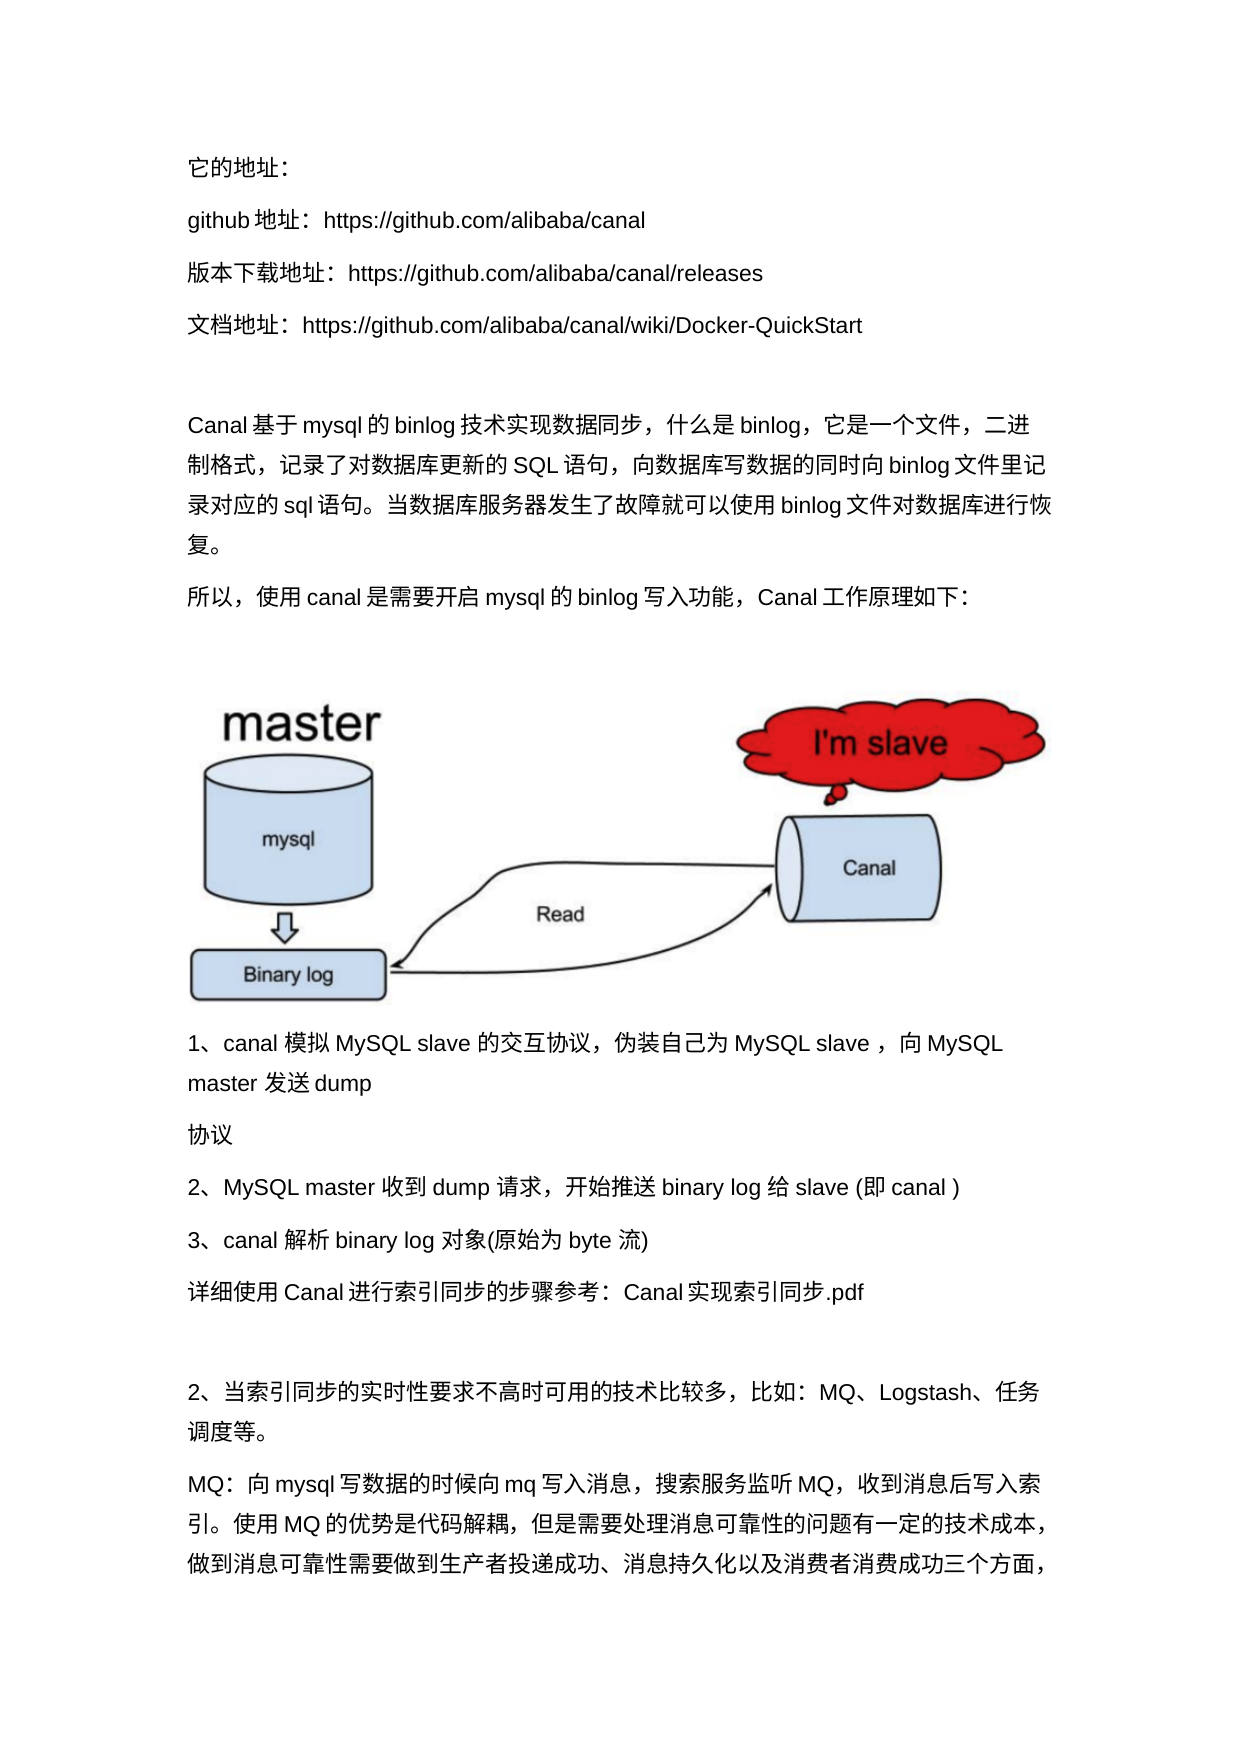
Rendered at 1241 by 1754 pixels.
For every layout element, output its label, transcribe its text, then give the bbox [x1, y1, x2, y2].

text 版本下载地址：https://github.com/alibaba/canal/releases [187, 254, 1053, 288]
text 协议 [187, 1117, 1053, 1150]
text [187, 1466, 1053, 1579]
text 它的地址： [187, 150, 1053, 183]
text Canal基于mysql的binlog技术实现数据同步，什么是binlog，它是一个文件，二进制格式，记录了对数据库更新的SQL语句，向数据库写数据的同时向binlog文件里记录对应的sql语句。当数据库服务器发生了故障就可以使用binlog文件对数据库进行恢复。 [187, 407, 1053, 560]
text 详细使用Canal进行索引同步的步骤参考：Canal实现索引同步.pdf [187, 1274, 1053, 1307]
text 文档地址：https://github.com/alibaba/canal/wiki/Docker-QuickStart [187, 307, 1053, 340]
text 2、MySQL master 收到 dump 请求，开始推送 binary log 给 slave (即 canal ) [187, 1169, 1053, 1202]
text 1、canal 模拟 MySQL slave 的交互协议，伪装自己为 MySQL slave ，向 MySQL master 发送dump [187, 1025, 1053, 1098]
text 3、canal 解析 binary log 对象(原始为 byte 流) [187, 1221, 1053, 1255]
text 2、当索引同步的实时性要求不高时可用的技术比较多，比如：MQ、Logstash、任务调度等。 [187, 1374, 1053, 1447]
text 所以，使用canal是需要开启mysql的binlog写入功能，Canal工作原理如下： [187, 579, 1053, 612]
text github地址：https://github.com/alibaba/canal [187, 202, 1053, 236]
picture [188, 631, 1052, 1007]
